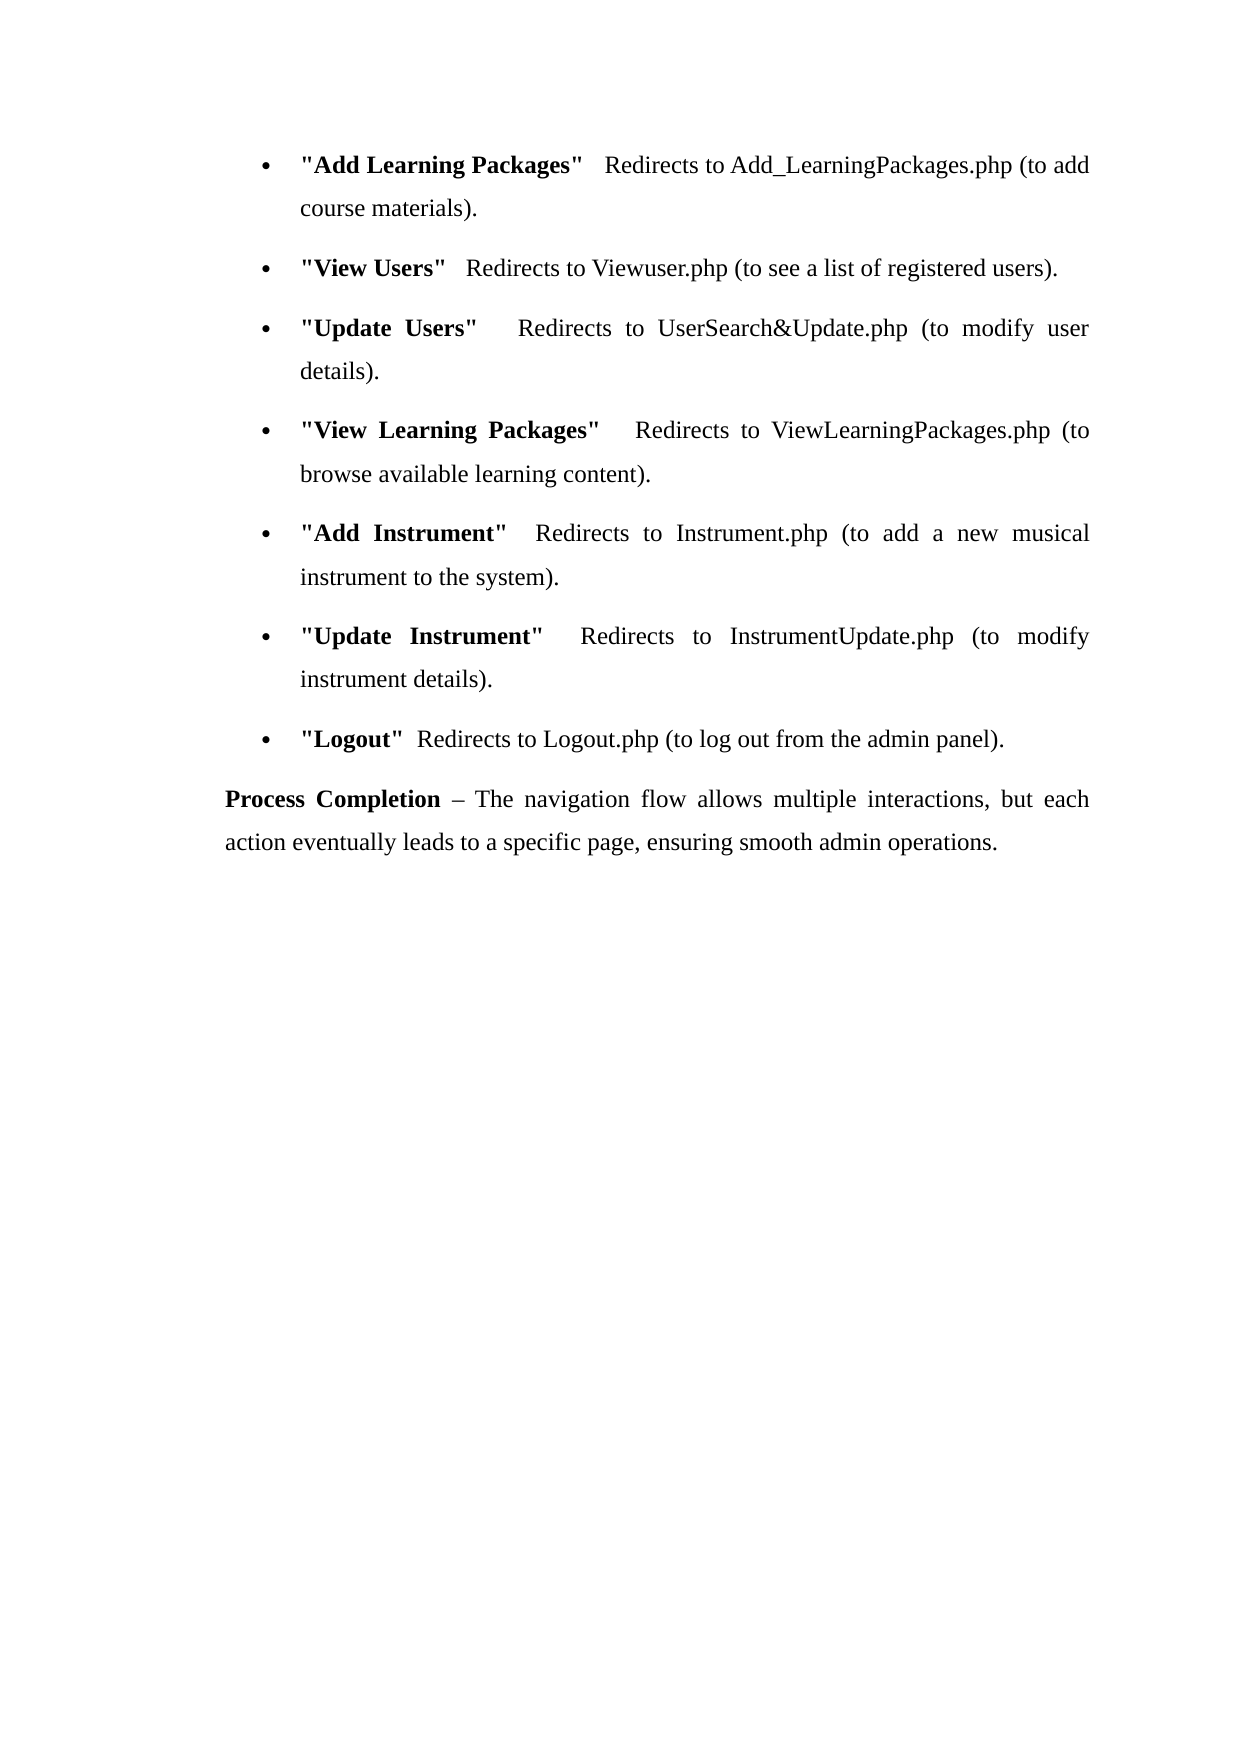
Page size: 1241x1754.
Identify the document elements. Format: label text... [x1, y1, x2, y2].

list "Update Instrument" Redirects to InstrumentUpdate.php (to modify instrument details). [262, 621, 1090, 693]
text Process Completion – The navigation flow allows multiple interactions, but each action eventually leads to a specific page, ensuring smooth admin operations. [225, 784, 1090, 856]
list "View Learning Packages" Redirects to ViewLearningPackages.php (to browse available learning content). [262, 416, 1090, 487]
list "Logout" Redirects to Logout.php (to log out from the admin panel). [262, 724, 1090, 753]
list "Add Instrument" Redirects to Instrument.php (to add a new musical instrument to the system). [262, 518, 1090, 590]
list "View Users" Redirects to Viewuser.php (to see a list of registered users). [262, 253, 1090, 282]
list "Add Learning Packages" Redirects to Add_LearningPackages.php (to add course materials). [262, 150, 1090, 222]
list "Update Users" Redirects to UserSearch&Update.php (to modify user details). [262, 313, 1090, 384]
